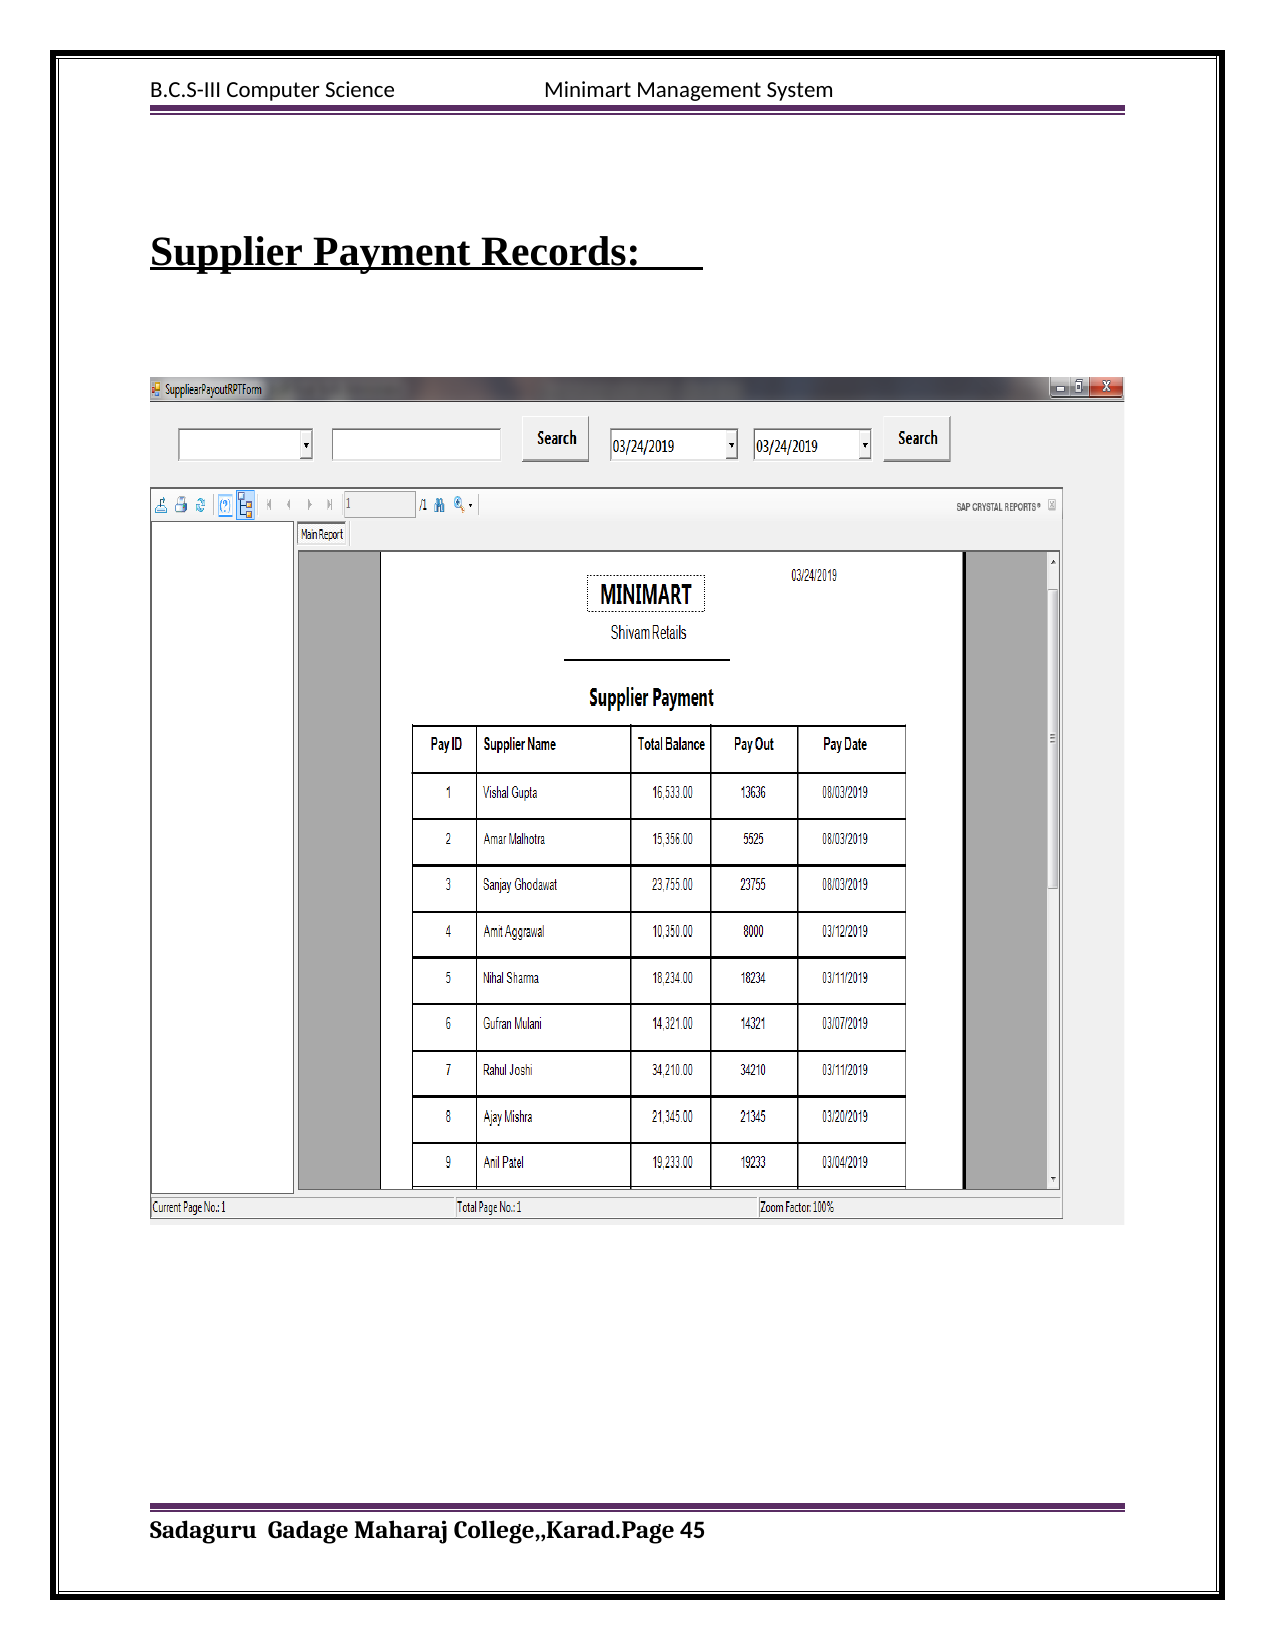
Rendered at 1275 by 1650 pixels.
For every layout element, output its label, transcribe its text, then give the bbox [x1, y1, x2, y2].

picture [150, 377, 1125, 1225]
text Supplier Payment Records: [150, 226, 1125, 274]
